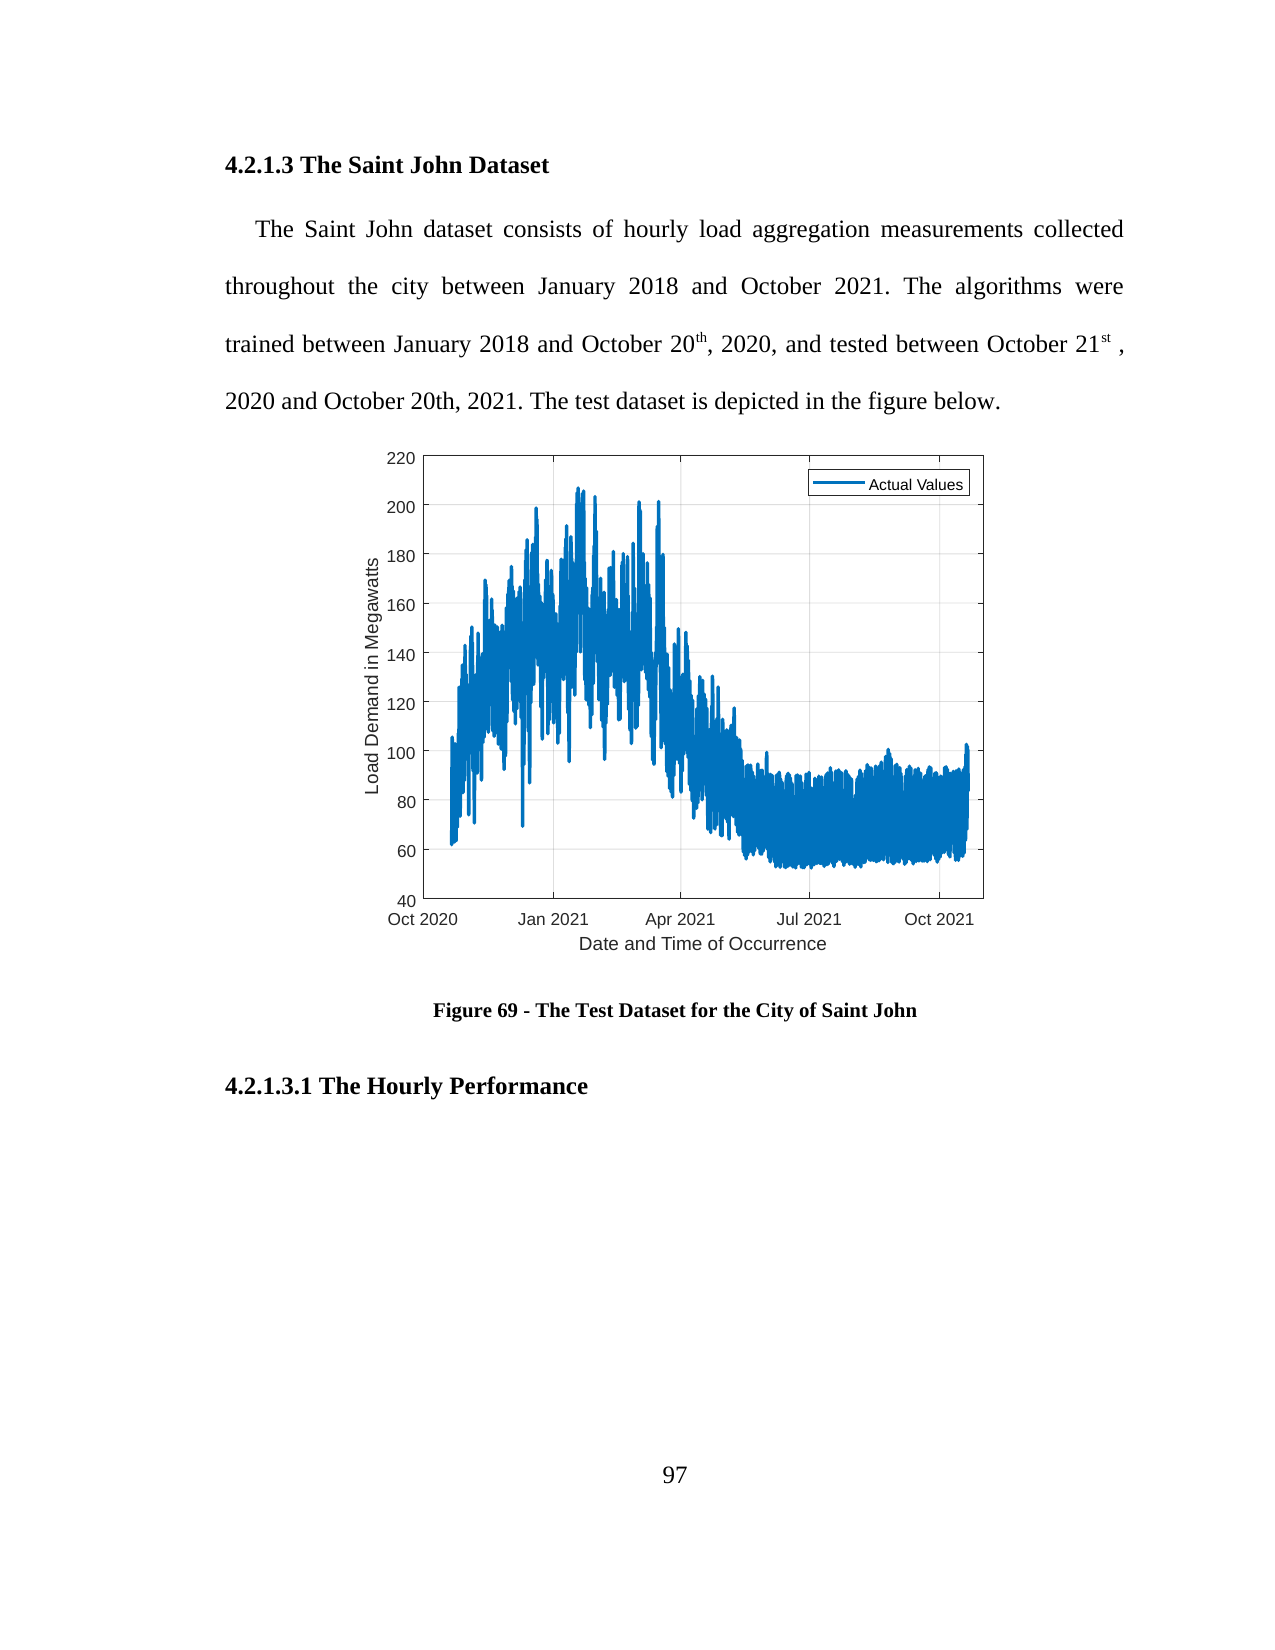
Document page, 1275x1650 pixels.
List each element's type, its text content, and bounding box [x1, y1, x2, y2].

text The Saint John dataset consists of hourly load aggregation measurements collected throughout the city between January 2018 and October 2021. The algorithms were trained between January 2018 and October 20th, 2020, and tested between October 21st , 2020 and October 20th, 2021. The test dataset is depicted in the figure below. [225, 214, 1125, 415]
subtitle 4.2.1.3.1 The Hourly Performance [225, 1071, 1125, 1099]
text Figure 69 - The Test Dataset for the City of Saint John [225, 998, 1125, 1022]
subtitle 4.2.1.3 The Saint John Dataset [225, 150, 1125, 179]
